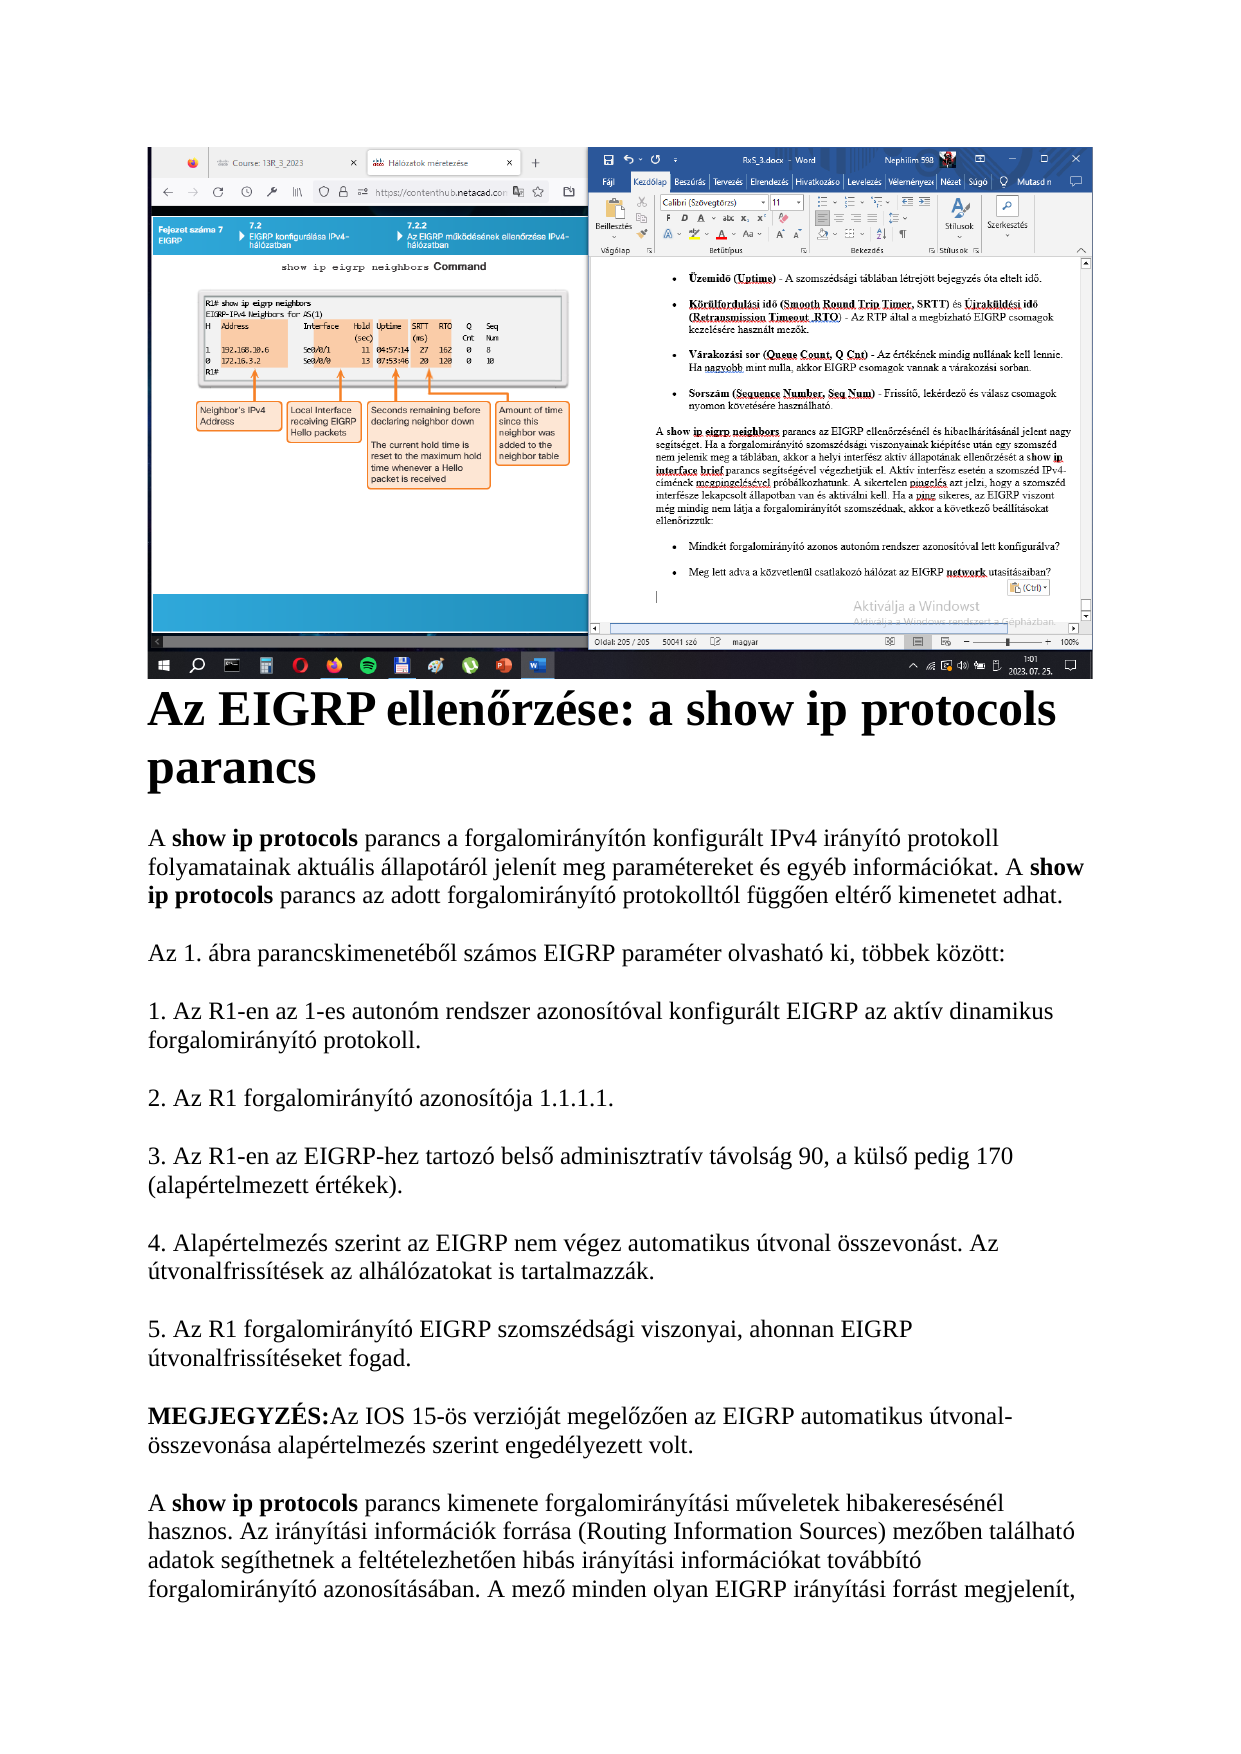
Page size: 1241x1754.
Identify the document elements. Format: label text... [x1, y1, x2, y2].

subtitle Az EIGRP ellenőrzése: a show ip protocols parancs [148, 679, 1093, 794]
text 3. Az R1-en az EIGRP-hez tartozó belső adminisztratív távolság 90, a külső pedig 170 (alapértelmezett értékek). [148, 1141, 1093, 1198]
text Az 1. ábra parancskimenetéből számos EIGRP paraméter olvasható ki, többek között: [148, 938, 1093, 967]
text MEGJEGYZÉS:Az IOS 15-ös verzióját megelőzően az EIGRP automatikus útvonal-összevonása alapértelmezés szerint engedélyezett volt. [148, 1401, 1093, 1458]
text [148, 1488, 1093, 1603]
text 2. Az R1 forgalomirányító azonosítója 1.1.1.1. [148, 1083, 1093, 1112]
text 4. Alapértelmezés szerint az EIGRP nem végez automatikus útvonal összevonást. Az útvonalfrissítések az alhálózatokat is tartalmazzák. [148, 1228, 1093, 1285]
picture [147, 147, 1093, 679]
text 5. Az R1 forgalomirányító EIGRP szomszédsági viszonyai, ahonnan EIGRP útvonalfrissítéseket fogad. [148, 1314, 1093, 1372]
text A show ip protocols parancs a forgalomirányítón konfigurált IPv4 irányító protokoll folyamatainak aktuális állapotáról jelenít meg paramétereket és egyéb információkat. A show ip protocols parancs az adott forgalomirányító protokolltól függően eltérő kimenetet adhat. [148, 823, 1093, 909]
text 1. Az R1-en az 1-es autonóm rendszer azonosítóval konfigurált EIGRP az aktív dinamikus forgalomirányító protokoll. [148, 996, 1093, 1054]
